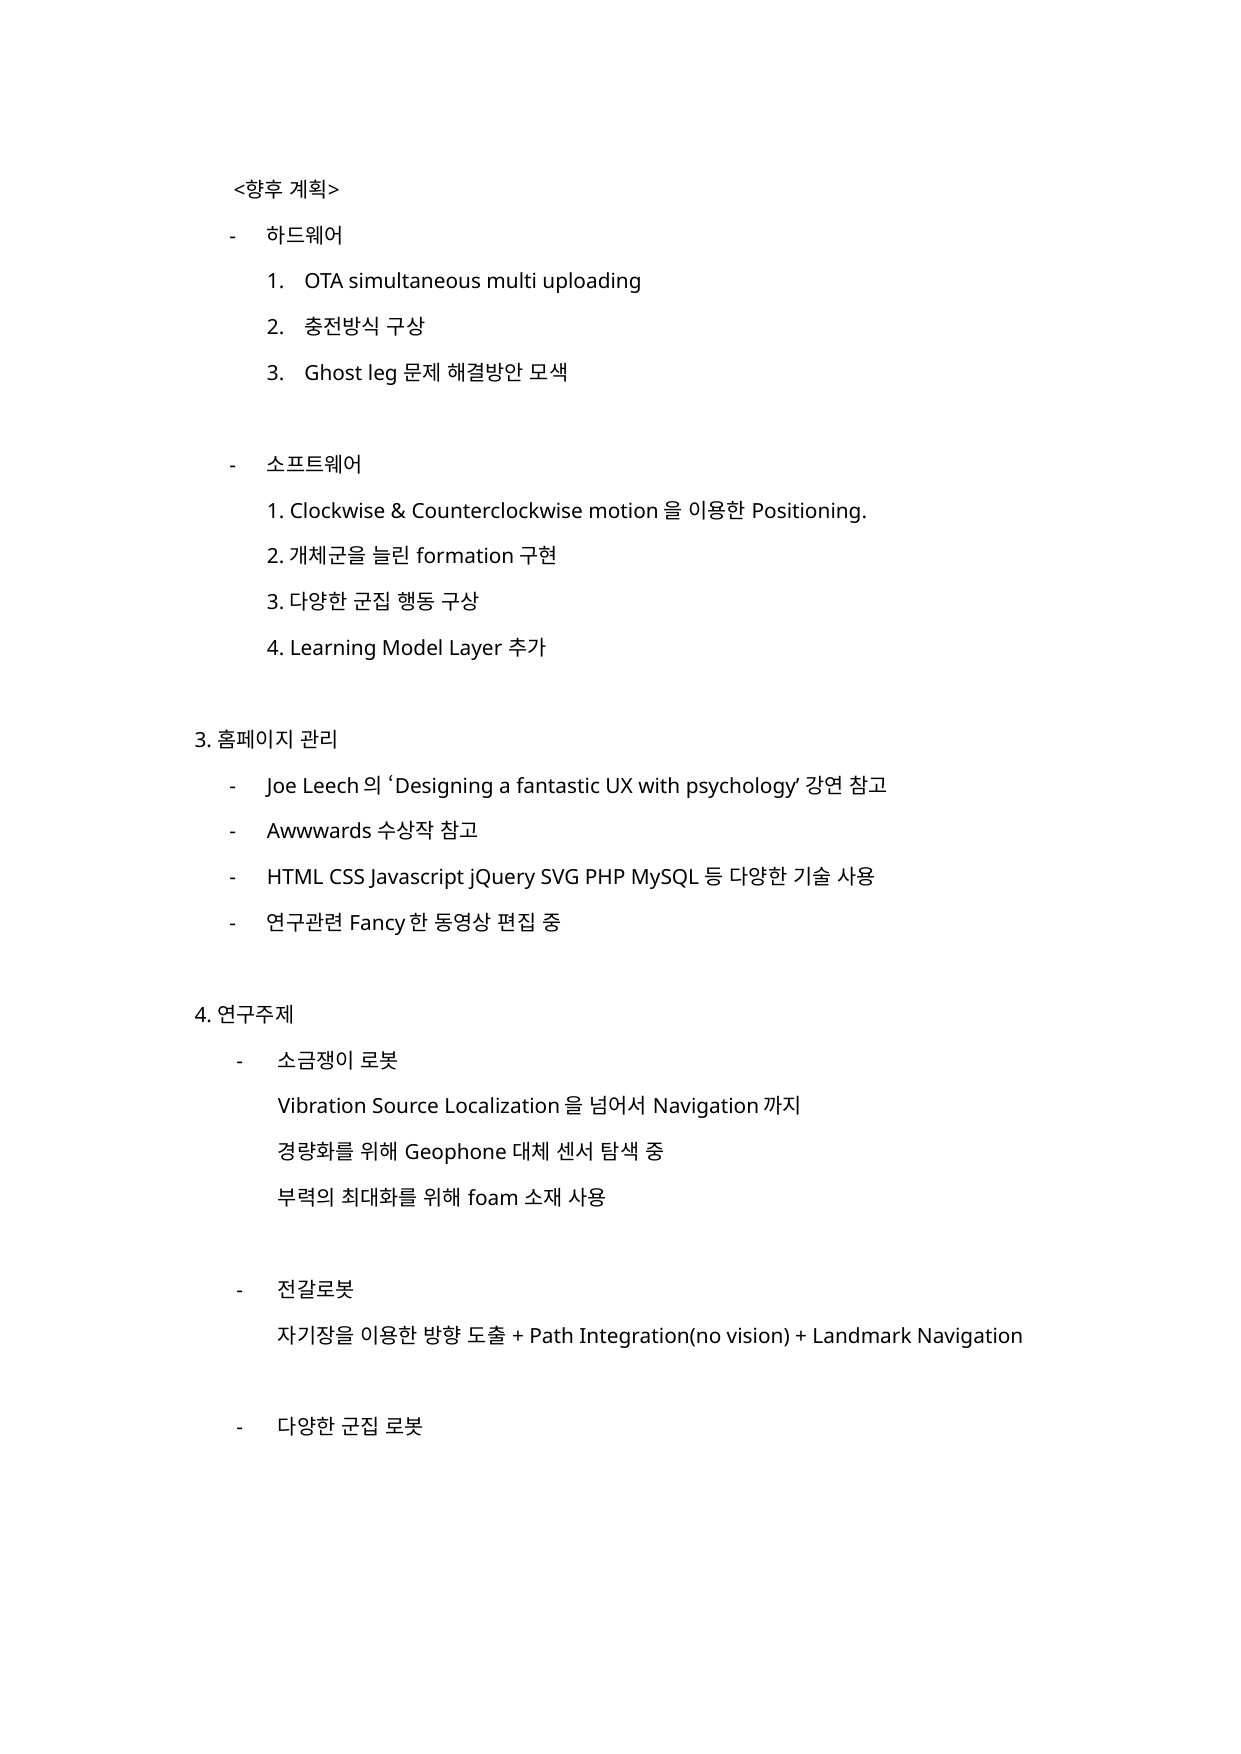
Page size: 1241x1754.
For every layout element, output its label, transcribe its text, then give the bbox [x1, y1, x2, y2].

list 소금쟁이 로봇 [236, 1048, 1090, 1073]
list 다양한 군집 로봇 [236, 1415, 1090, 1440]
list OTA simultaneous multi uploading [267, 269, 1090, 294]
list 1. Clockwise & Counterclockwise motion을 이용한 Positioning. [267, 498, 1090, 523]
list 자기장을 이용한 방향 도출 + Path Integration(no vision) + Landmark Navigation [278, 1323, 1090, 1348]
list 경량화를 위해 Geophone 대체 센서 탐색 중 [278, 1140, 1090, 1165]
list Joe Leech의 ‘Designing a fantastic UX with psychology’ 강연 참고 [229, 773, 1090, 798]
list 연구관련 Fancy한 동영상 편집 중 [229, 911, 1090, 936]
text 4. 연구주제 [150, 1002, 1090, 1027]
list 전갈로봇 [236, 1277, 1090, 1302]
list Vibration Source Localization을 넘어서 Navigation까지 [278, 1094, 1090, 1119]
list 3. 다양한 군집 행동 구상 [267, 590, 1090, 615]
list 부력의 최대화를 위해 foam 소재 사용 [278, 1186, 1090, 1211]
list 하드웨어 [229, 223, 1090, 248]
text <향후 계획> [233, 177, 1090, 202]
list 충전방식 구상 [267, 315, 1090, 340]
list Ghost leg 문제 해결방안 모색 [267, 361, 1090, 386]
text 3. 홈페이지 관리 [150, 727, 1090, 752]
list HTML CSS Javascript jQuery SVG PHP MySQL 등 다양한 기술 사용 [229, 865, 1090, 890]
list 2. 개체군을 늘린 formation 구현 [267, 544, 1090, 569]
list 소프트웨어 [229, 452, 1090, 477]
list 4. Learning Model Layer 추가 [267, 636, 1090, 661]
list Awwwards 수상작 참고 [229, 819, 1090, 844]
